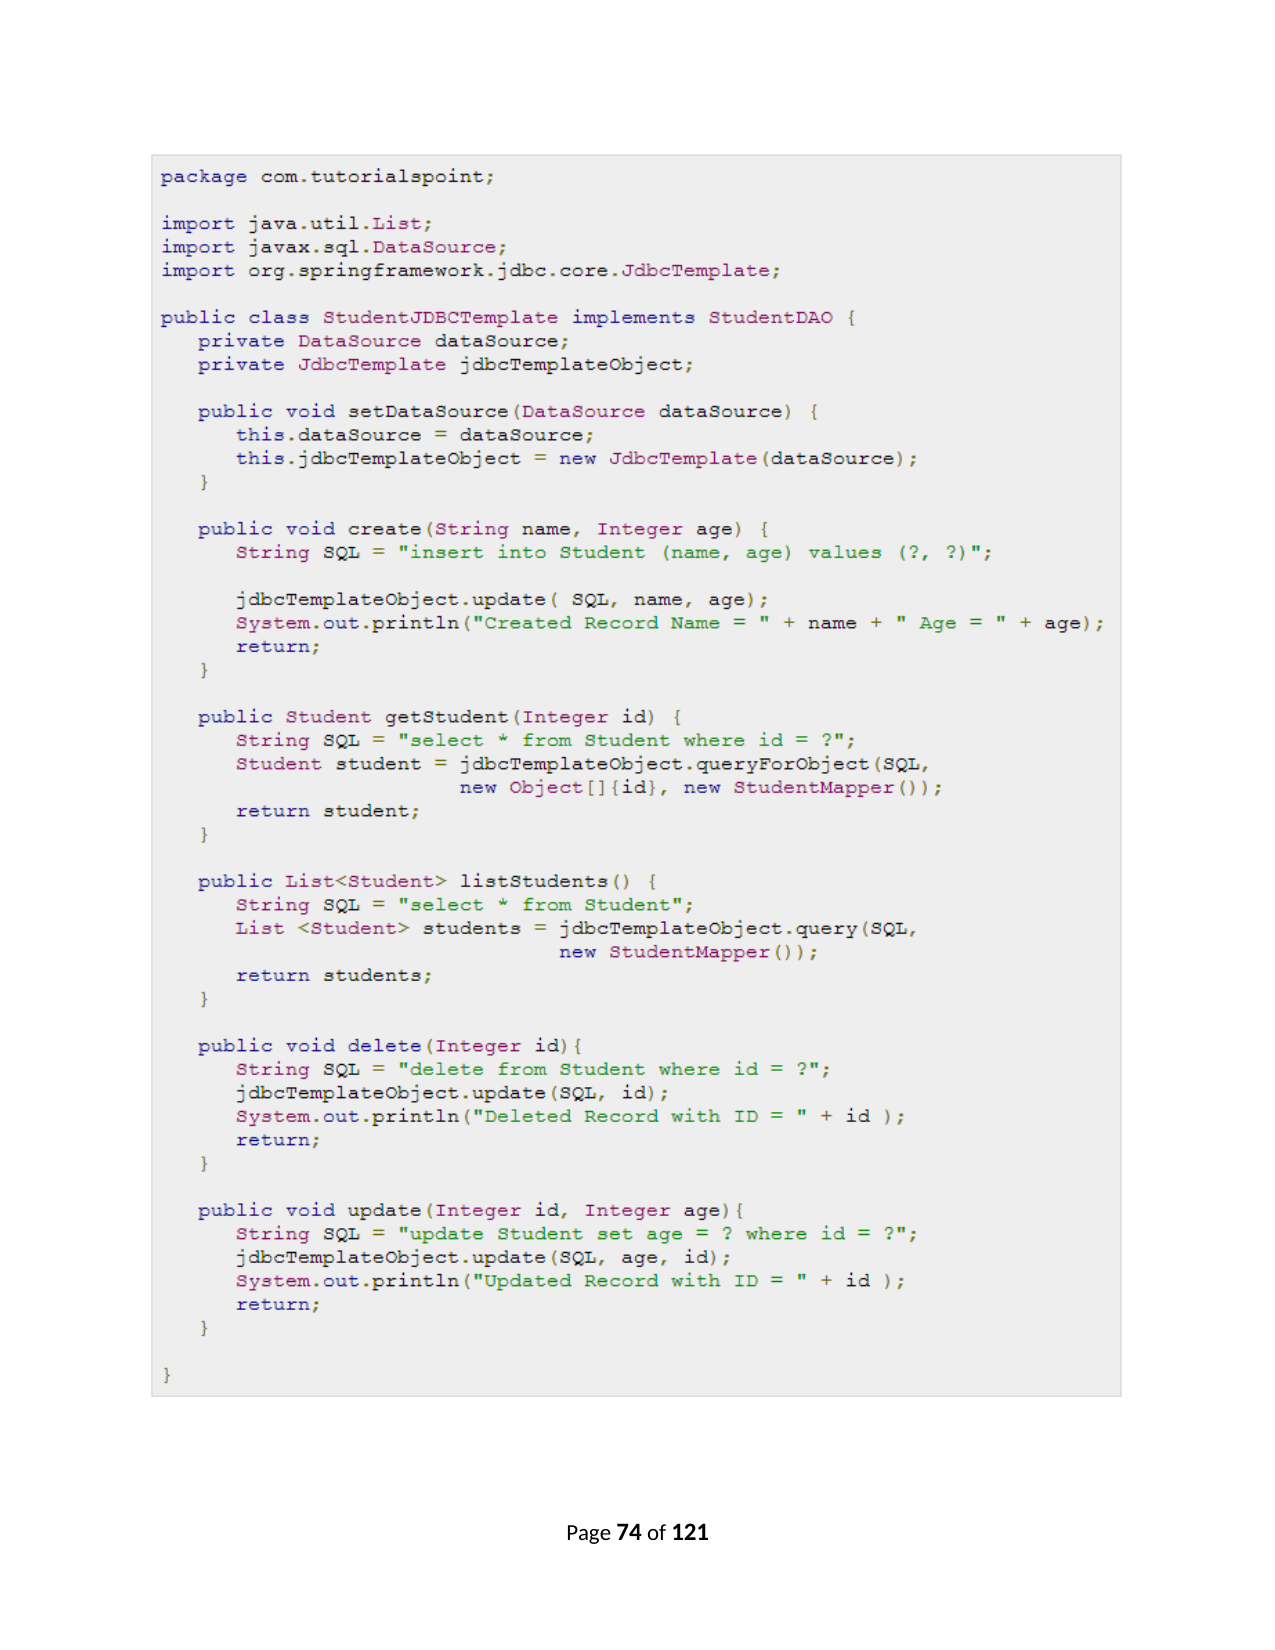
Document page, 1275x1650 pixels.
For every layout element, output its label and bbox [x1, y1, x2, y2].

picture [150, 150, 1125, 1404]
